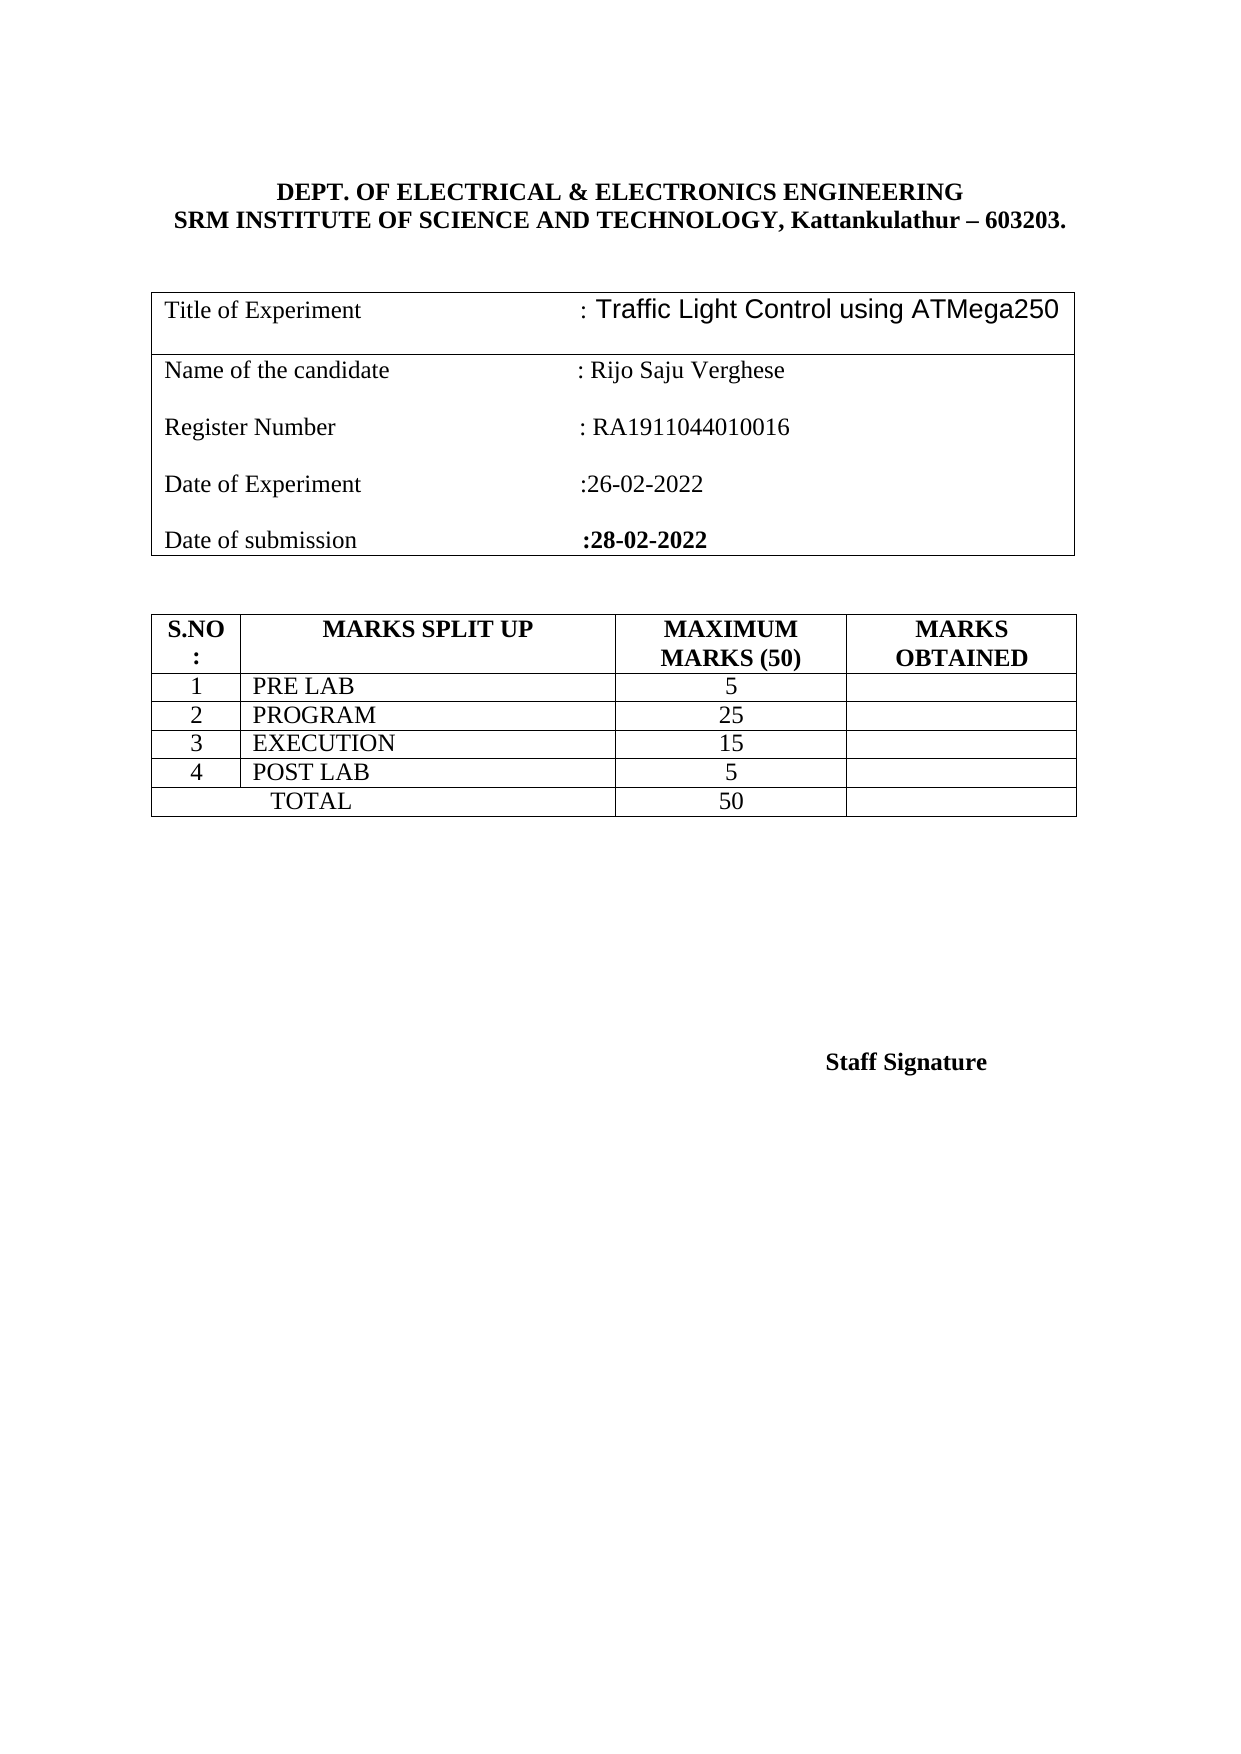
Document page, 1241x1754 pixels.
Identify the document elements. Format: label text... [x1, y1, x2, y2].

table_header S.NO : [152, 615, 240, 672]
table_header Title of Experiment : Traffic Light Control using ATMega250 [152, 293, 1074, 354]
table_cell 1 [152, 674, 240, 701]
table_cell [847, 731, 1076, 758]
table_cell EXECUTION [241, 731, 615, 758]
table_cell 15 [616, 731, 846, 758]
text Staff Signature [89, 1047, 987, 1076]
table_header MAXIMUM MARKS (50) [616, 615, 846, 672]
table_cell 50 [616, 788, 846, 816]
table_cell PRE LAB [241, 674, 615, 701]
table_cell [847, 759, 1076, 787]
table_cell 5 [616, 674, 846, 701]
table_cell 25 [616, 702, 846, 729]
table_cell POST LAB [241, 759, 615, 787]
table_cell 5 [616, 759, 846, 787]
table_cell Name of the candidate : Rijo Saju Verghese Register Number : RA1911044010016 Date of Experiment :26-02-2022 Date of submission :28-02-2022 [152, 355, 1074, 555]
table_cell 3 [152, 731, 240, 758]
table_cell 2 [152, 702, 240, 729]
text DEPT. OF ELECTRICAL & ELECTRONICS ENGINEERING [166, 177, 1075, 206]
table_header MARKS OBTAINED [847, 615, 1076, 672]
table_cell [847, 702, 1076, 729]
table_cell [847, 788, 1076, 816]
table_cell PROGRAM [241, 702, 615, 729]
table_cell 4 [152, 759, 240, 787]
table_cell TOTAL [152, 788, 615, 816]
table_header MARKS SPLIT UP [241, 615, 615, 672]
table_cell [847, 674, 1076, 701]
text SRM INSTITUTE OF SCIENCE AND TECHNOLOGY, Kattankulathur – 603203. [166, 206, 1075, 234]
